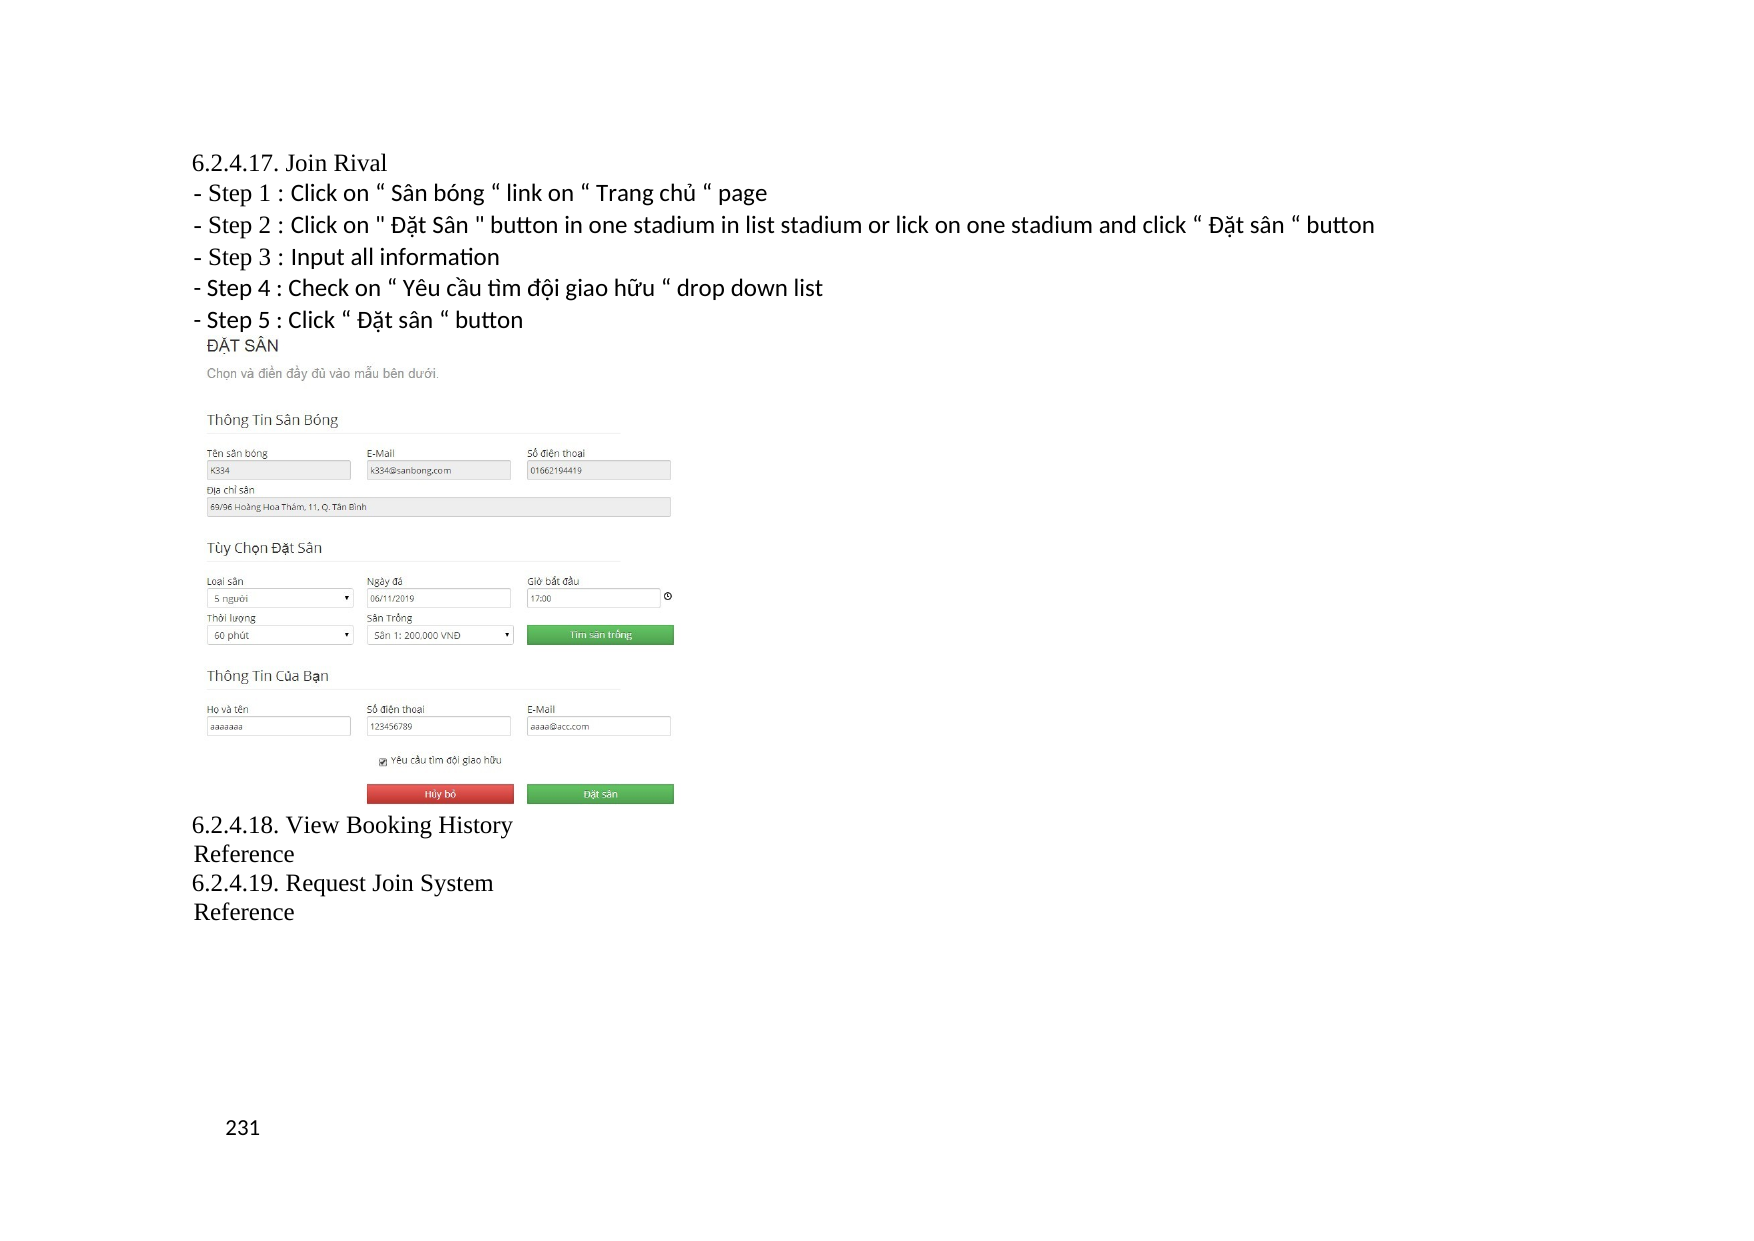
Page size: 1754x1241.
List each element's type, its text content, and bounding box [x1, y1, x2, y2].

text - Step 4 : Check on “ Yêu cầu tìm đội giao hữu “ drop down list [193, 272, 1604, 303]
subtitle View Booking History [192, 811, 1604, 839]
text Reference [193, 839, 1604, 868]
text - Step 3 : Input all information [193, 241, 1604, 271]
text - Step 5 : Click “ Đặt sân “ button [193, 304, 1604, 335]
text Reference [193, 897, 1604, 926]
text - Step 2 : Click on " Đặt Sân " button in one stadium in list stadium or lick on one stadium and click “ Đặt sân “ button [193, 209, 1604, 240]
subtitle Request Join System [192, 869, 1604, 897]
picture [193, 335, 690, 810]
subtitle Join Rival [192, 149, 1604, 177]
text - Step 1 : Click on “ Sân bóng “ link on “ Trang chủ “ page [193, 177, 1604, 208]
